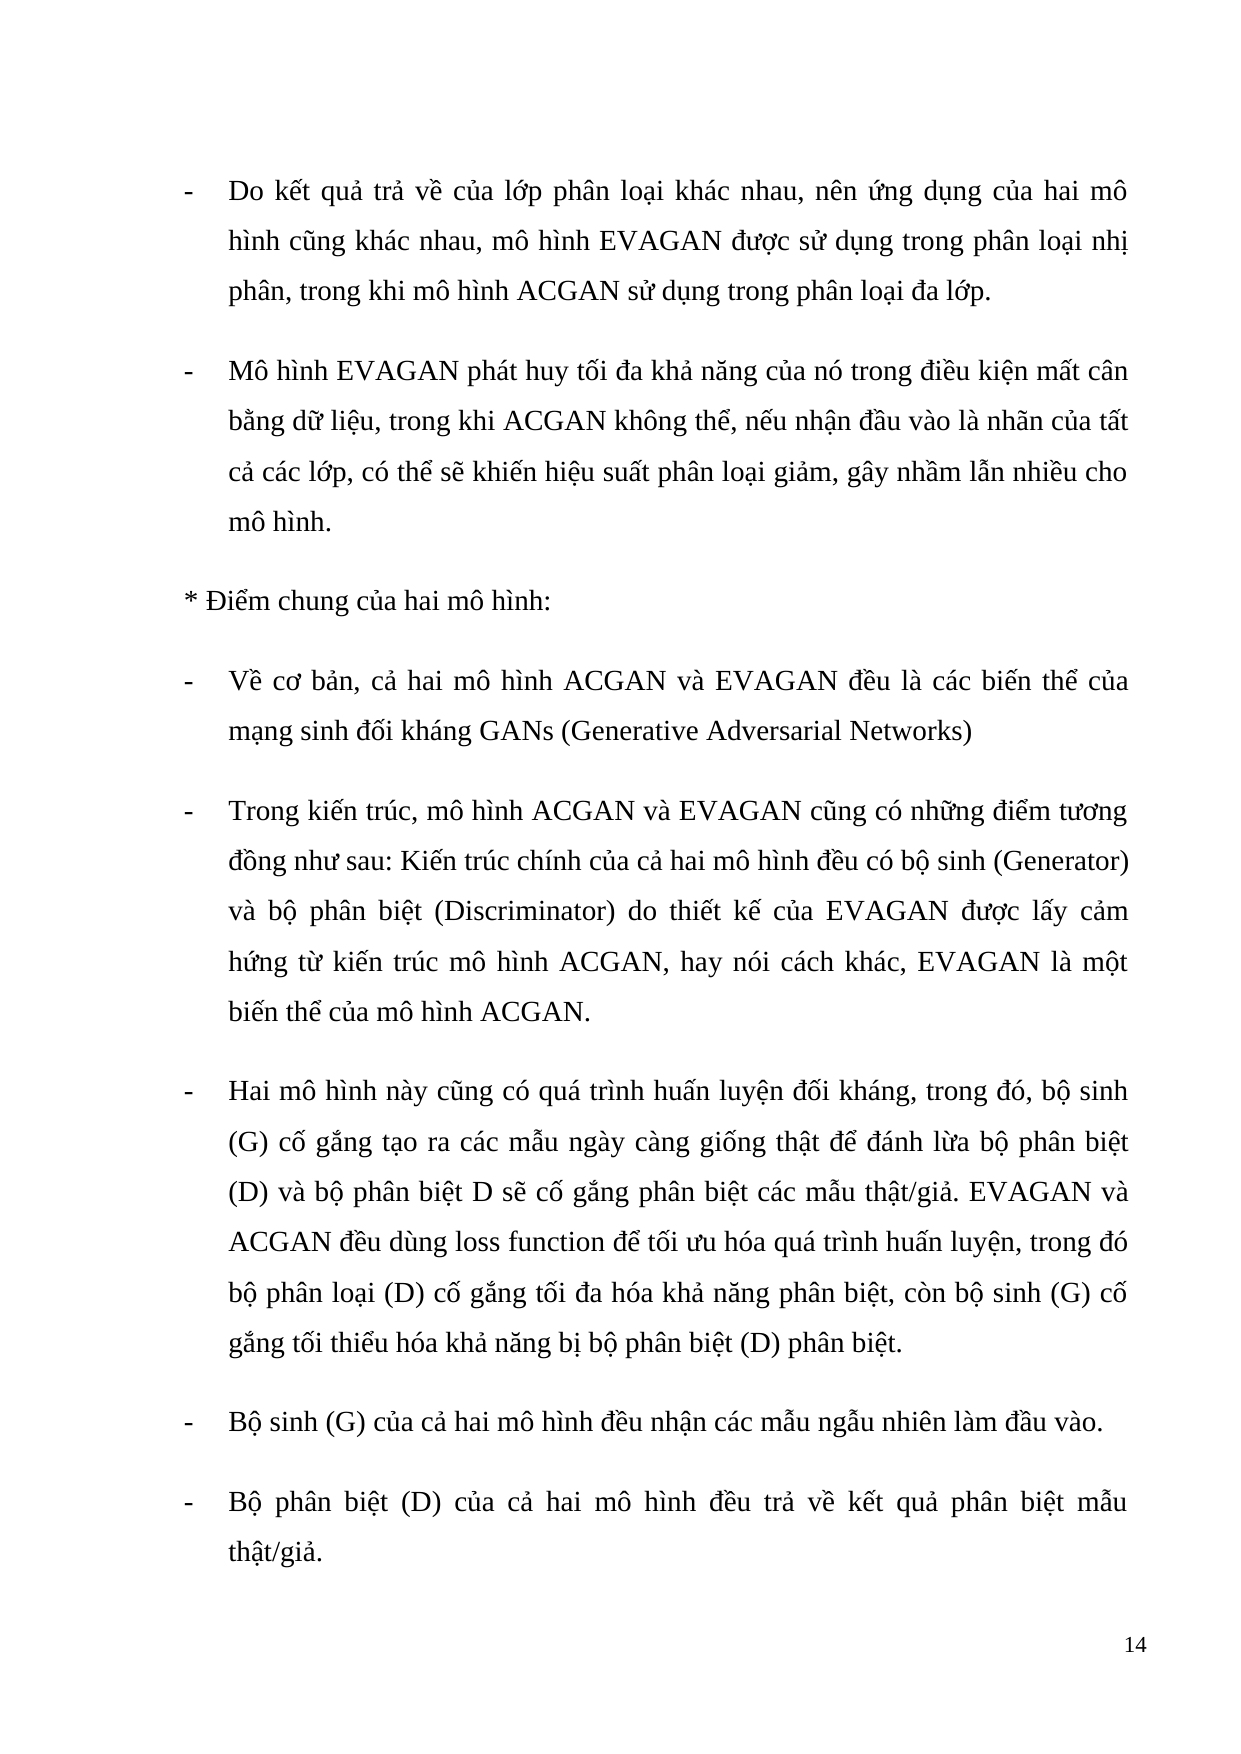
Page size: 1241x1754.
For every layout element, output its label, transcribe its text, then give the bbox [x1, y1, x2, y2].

text - Trong kiến trúc, mô hình ACGAN và EVAGAN cũng có những điểm tương đồng như sau: Kiến trúc chính của cả hai mô hình đều có bộ sinh (Generator) và bộ phân biệt (Discriminator) do thiết kế của EVAGAN được lấy cảm hứng từ kiến trúc mô hình ACGAN, hay nói cách khác, EVAGAN là một biến thể của mô hình ACGAN. [184, 793, 1129, 1027]
text - Hai mô hình này cũng có quá trình huấn luyện đối kháng, trong đó, bộ sinh (G) cố gắng tạo ra các mẫu ngày càng giống thật để đánh lừa bộ phân biệt (D) và bộ phân biệt D sẽ cố gắng phân biệt các mẫu thật/giả. EVAGAN và ACGAN đều dùng loss function để tối ưu hóa quá trình huấn luyện, trong đó bộ phân loại (D) cố gắng tối đa hóa khả năng phân biệt, còn bộ sinh (G) cố gắng tối thiểu hóa khả năng bị bộ phân biệt (D) phân biệt. [184, 1073, 1129, 1358]
text - Bộ phân biệt (D) của cả hai mô hình đều trả về kết quả phân biệt mẫu thật/giả. [184, 1484, 1129, 1568]
text - Do kết quả trả về của lớp phân loại khác nhau, nên ứng dụng của hai mô hình cũng khác nhau, mô hình EVAGAN được sử dụng trong phân loại nhị phân, trong khi mô hình ACGAN sử dụng trong phân loại đa lớp. [184, 173, 1129, 307]
text - Về cơ bản, cả hai mô hình ACGAN và EVAGAN đều là các biến thể của mạng sinh đối kháng GANs (Generative Adversarial Networks) [184, 663, 1129, 747]
text - Bộ sinh (G) của cả hai mô hình đều nhận các mẫu ngẫu nhiên làm đầu vào. [184, 1404, 1129, 1438]
text * Điểm chung của hai mô hình: [184, 583, 1129, 617]
text - Mô hình EVAGAN phát huy tối đa khả năng của nó trong điều kiện mất cân bằng dữ liệu, trong khi ACGAN không thể, nếu nhận đầu vào là nhãn của tất cả các lớp, có thể sẽ khiến hiệu suất phân loại giảm, gây nhầm lẫn nhiều cho mô hình. [184, 353, 1129, 537]
